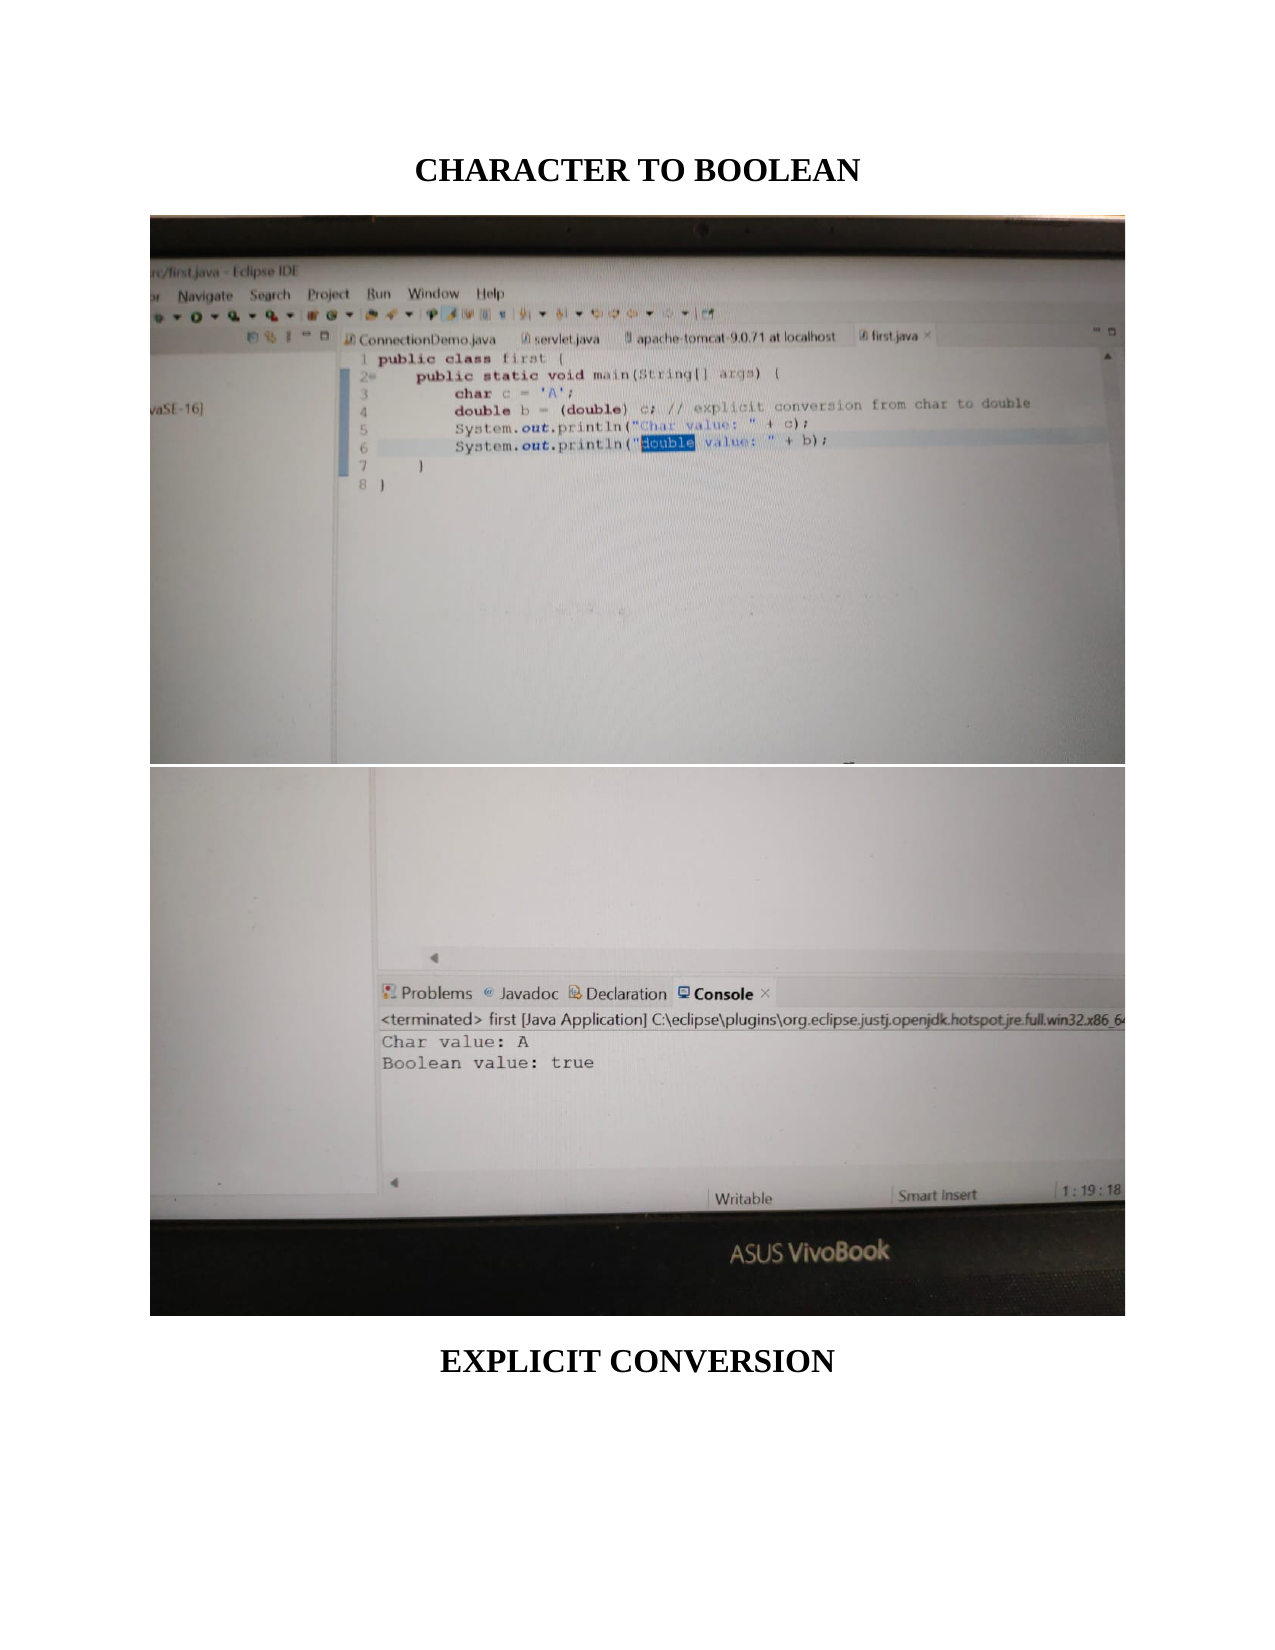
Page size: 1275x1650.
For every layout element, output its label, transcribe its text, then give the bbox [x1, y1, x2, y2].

text CHARACTER TO BOOLEAN [150, 150, 1125, 188]
picture [150, 767, 1125, 1316]
picture [150, 215, 1125, 764]
text EXPLICIT CONVERSION [150, 1341, 1125, 1379]
